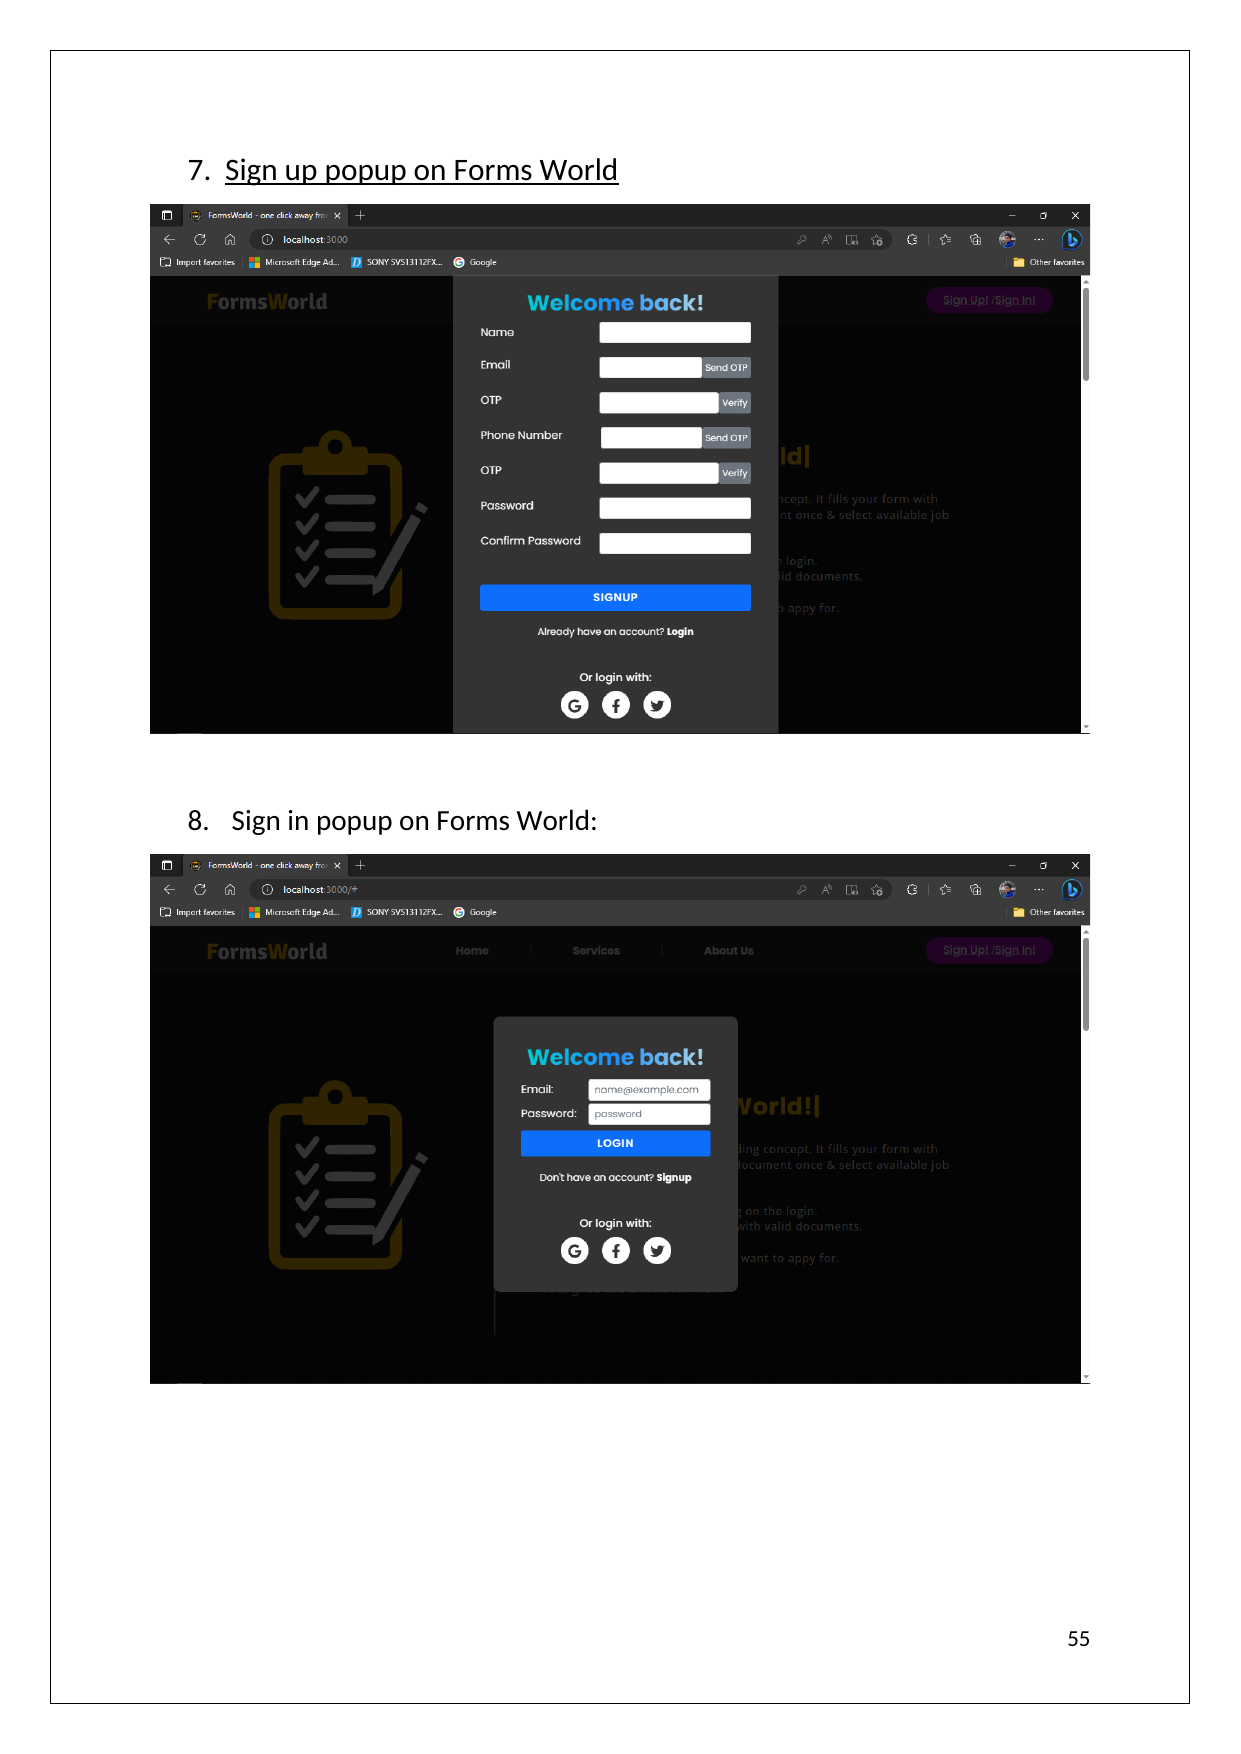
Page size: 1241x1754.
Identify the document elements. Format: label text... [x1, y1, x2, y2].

list Sign up popup on Forms World [187, 150, 1090, 188]
picture [150, 854, 1091, 1384]
picture [150, 204, 1091, 734]
list Sign in popup on Forms World: [187, 802, 1090, 838]
